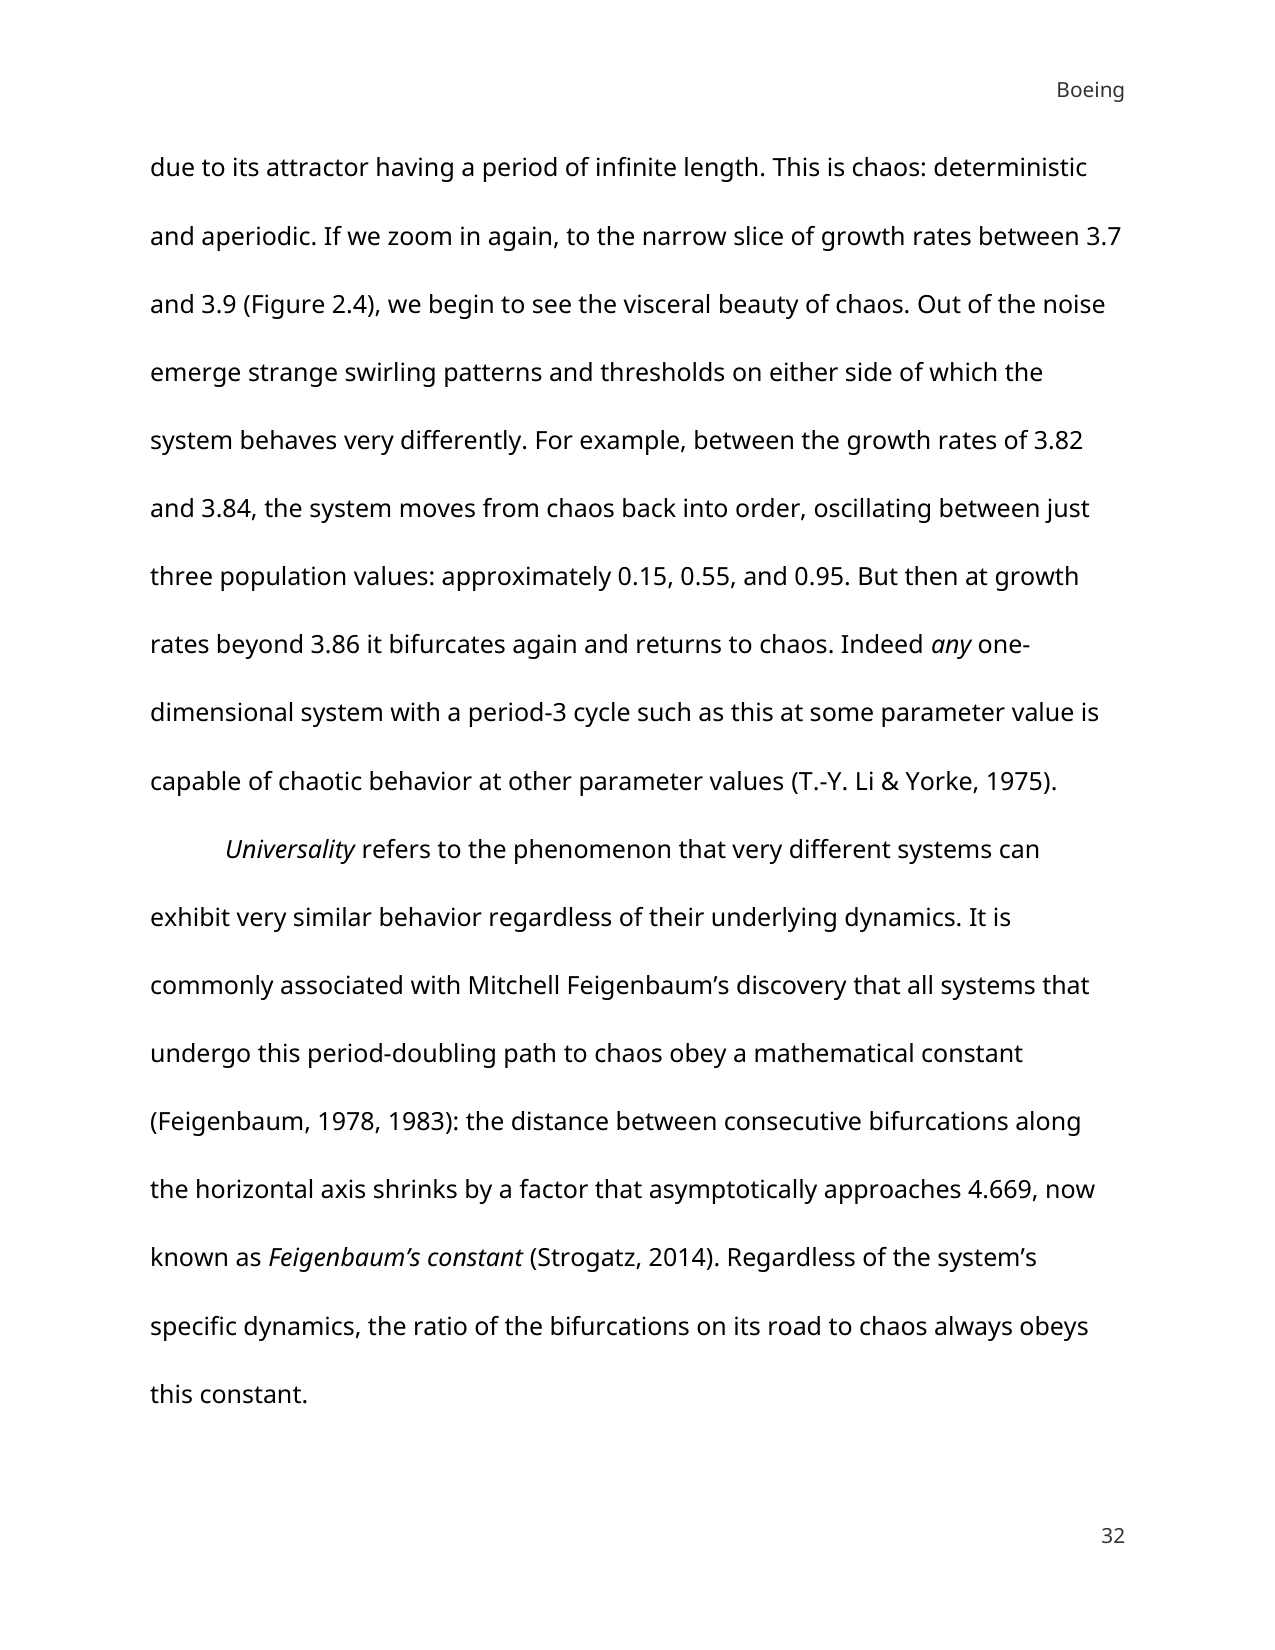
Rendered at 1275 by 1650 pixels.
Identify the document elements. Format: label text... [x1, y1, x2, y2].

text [150, 150, 1125, 797]
text Universality refers to the phenomenon that very different systems can exhibit very similar behavior regardless of their underlying dynamics. It is commonly associated with Mitchell Feigenbaum’s discovery that all systems that undergo this period-doubling path to chaos obey a mathematical constant (Feigenbaum, 1978, 1983): the distance between consecutive bifurcations along the horizontal axis shrinks by a factor that asymptotically approaches 4.669, now known as Feigenbaum’s constant (Strogatz, 2014). Regardless of the system’s specific dynamics, the ratio of the bifurcations on its road to chaos always obeys this constant. [150, 831, 1125, 1410]
